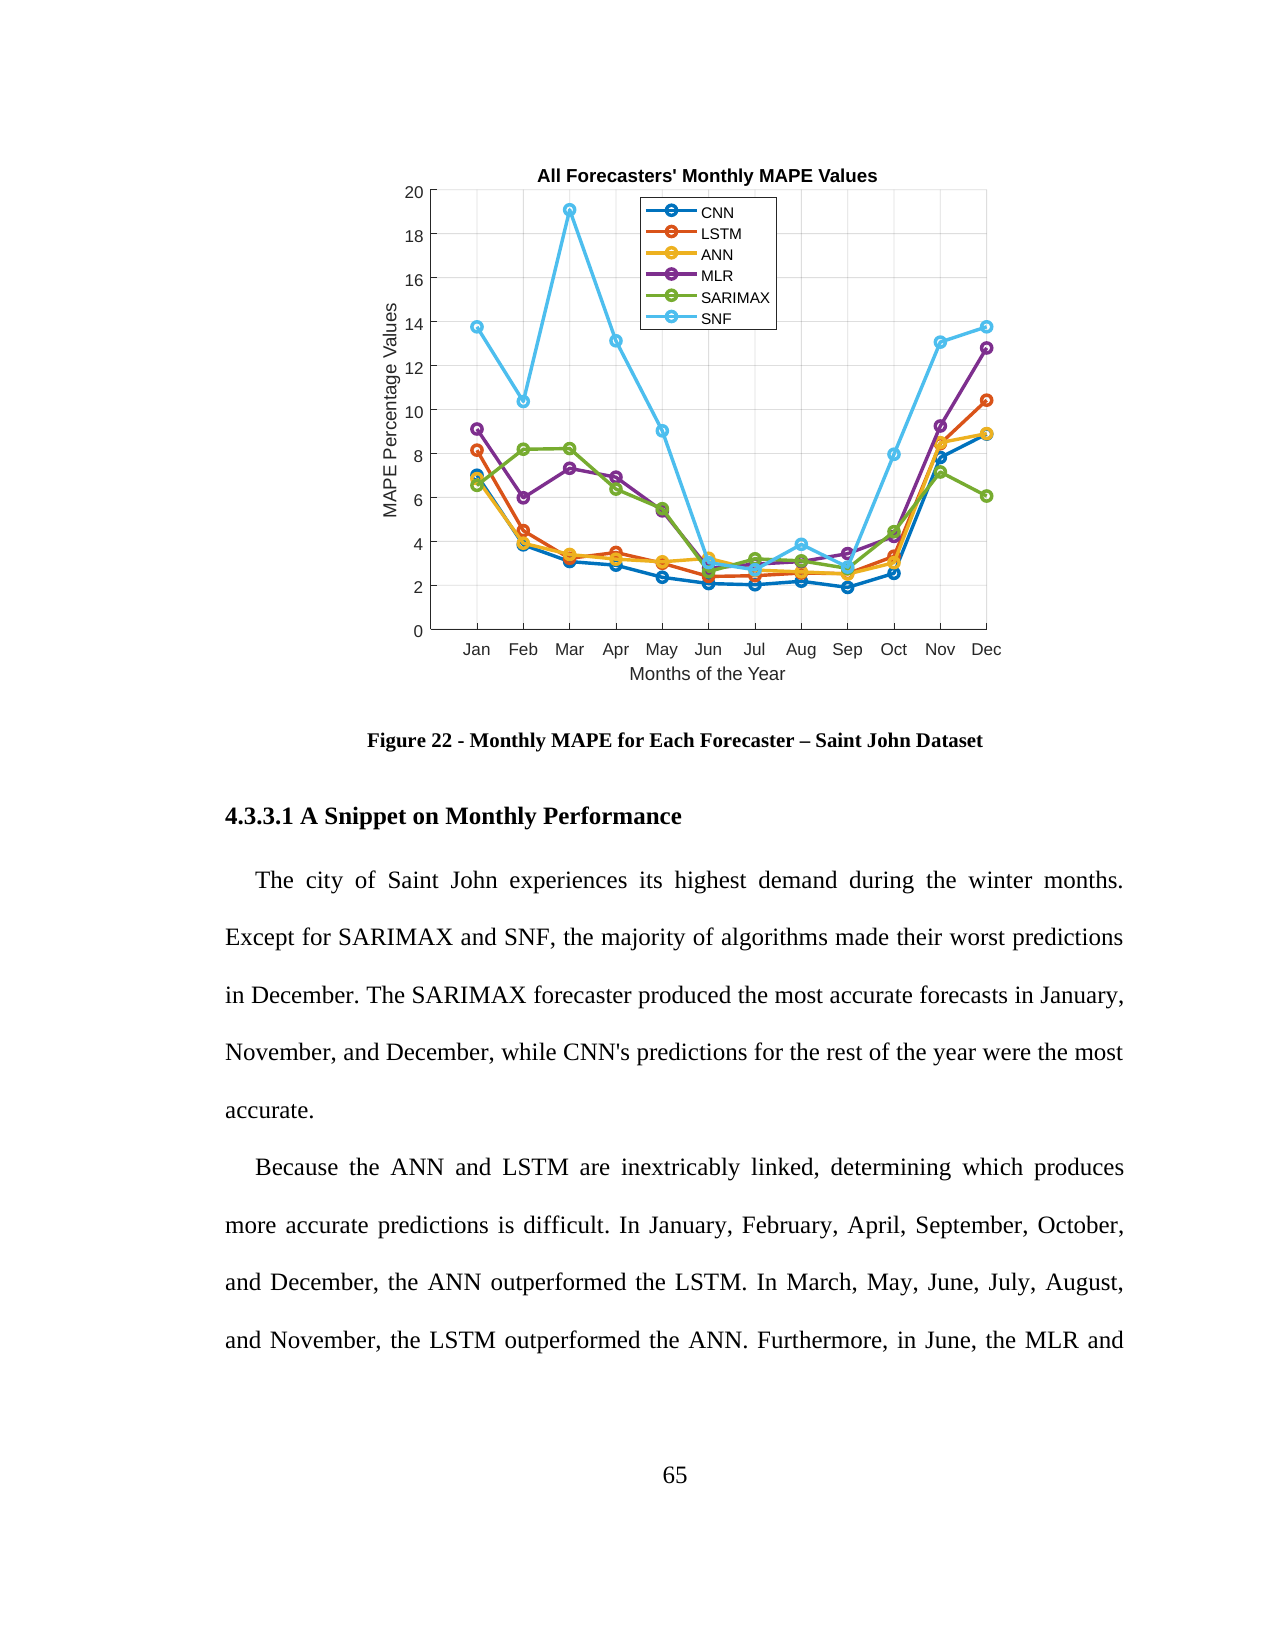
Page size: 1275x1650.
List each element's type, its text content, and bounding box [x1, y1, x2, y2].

subtitle 4.3.3.1 A Snippet on Monthly Performance [225, 801, 1125, 830]
text The city of Saint John experiences its highest demand during the winter months. Except for SARIMAX and SNF, the majority of algorithms made their worst predictions in December. The SARIMAX forecaster produced the most accurate forecasts in January, November, and December, while CNN's predictions for the rest of the year were the most accurate. [225, 865, 1125, 1124]
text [225, 1152, 1125, 1354]
